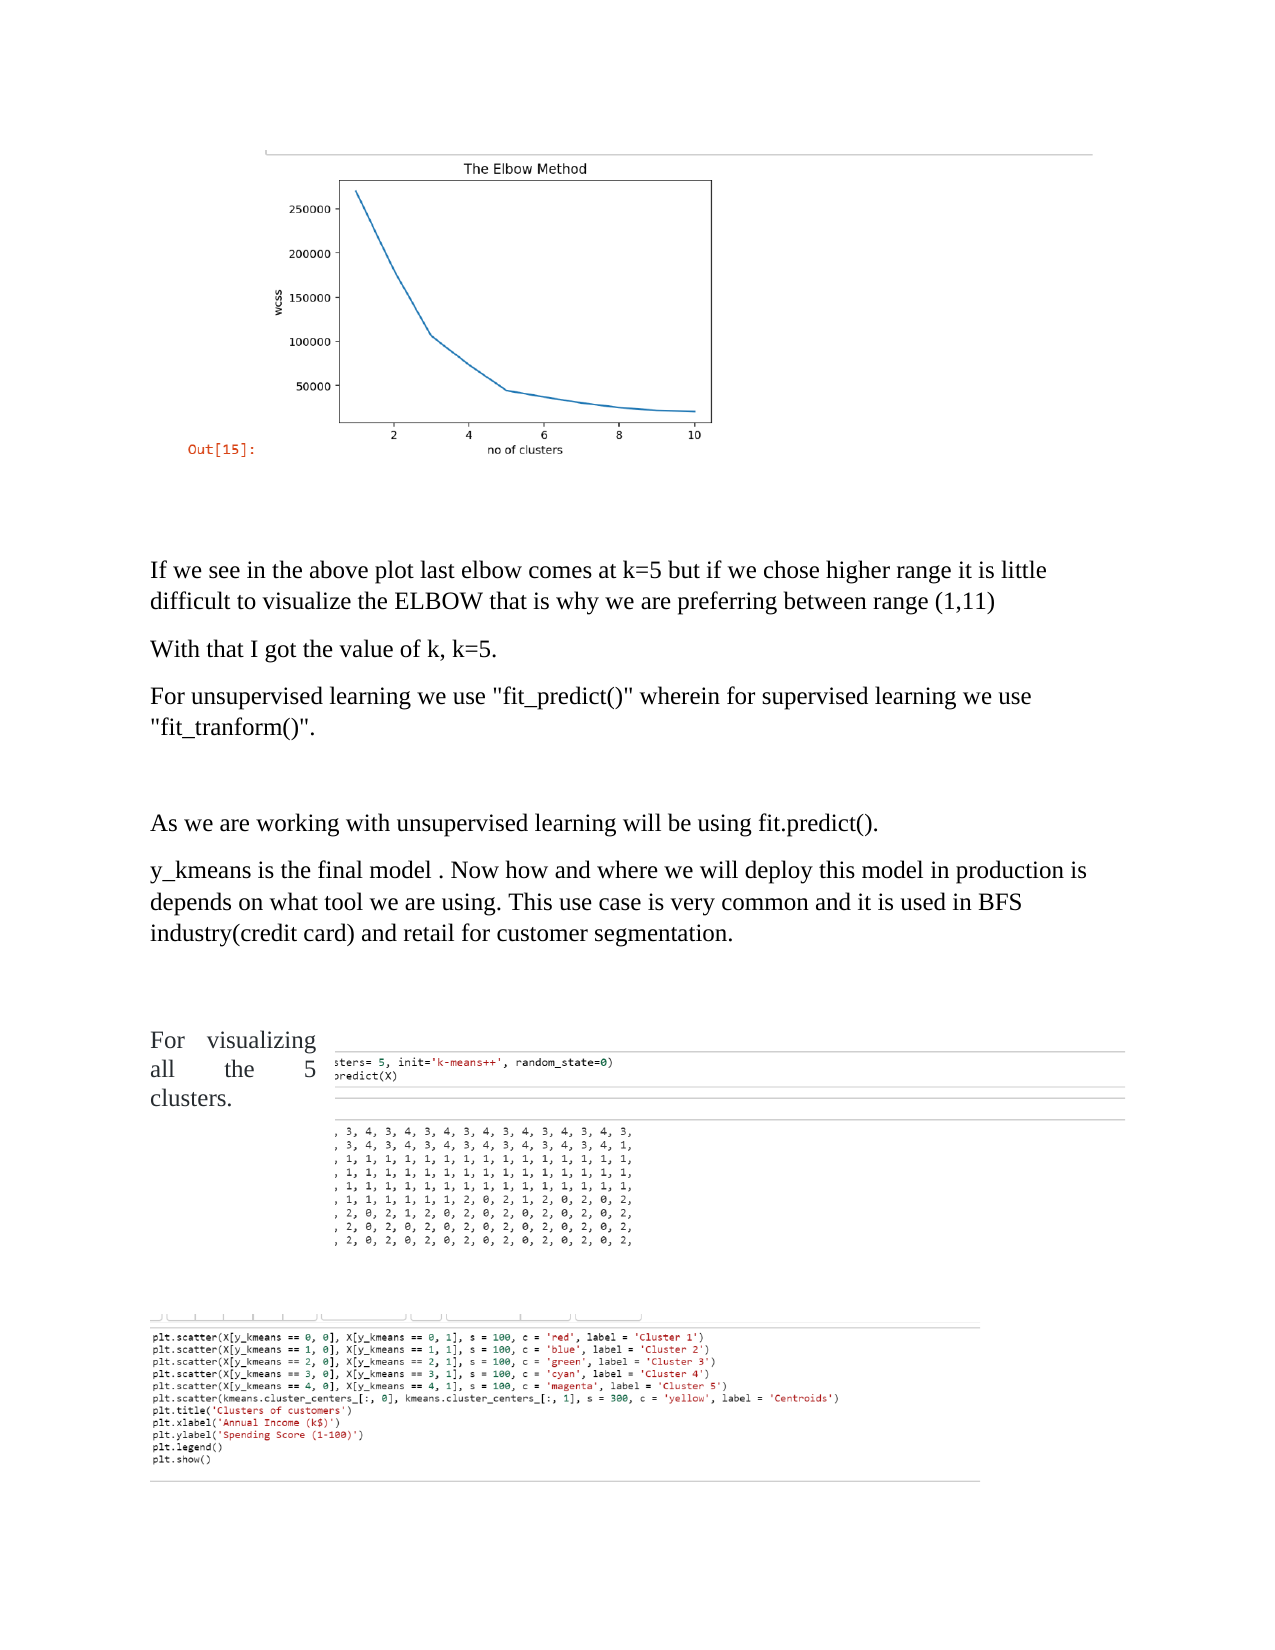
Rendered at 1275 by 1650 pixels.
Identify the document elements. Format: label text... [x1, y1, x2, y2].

picture [150, 150, 1093, 468]
text For visualizing all the 5 clusters. [150, 1026, 1125, 1112]
text For unsupervised learning we use "fit_predict()" wherein for supervised learning we use "fit_tranform()". [150, 681, 1125, 741]
text If we see in the above plot last elbow comes at k=5 but if we chose higher range it is little difficult to visualize the ELBOW that is why we are preferring between range (1,11) [150, 555, 1125, 615]
text As we are working with unsupervised learning will be using fit.predict(). [150, 808, 1125, 837]
text With that I got the value of k, k=5. [150, 634, 1125, 662]
text y_kmeans is the final model . Now how and where we will deploy this model in production is depends on what tool we are using. This use case is very common and it is used in BFS industry(credit card) and retail for customer segmentation. [150, 856, 1125, 946]
picture [150, 1314, 981, 1486]
picture [336, 1042, 1125, 1267]
